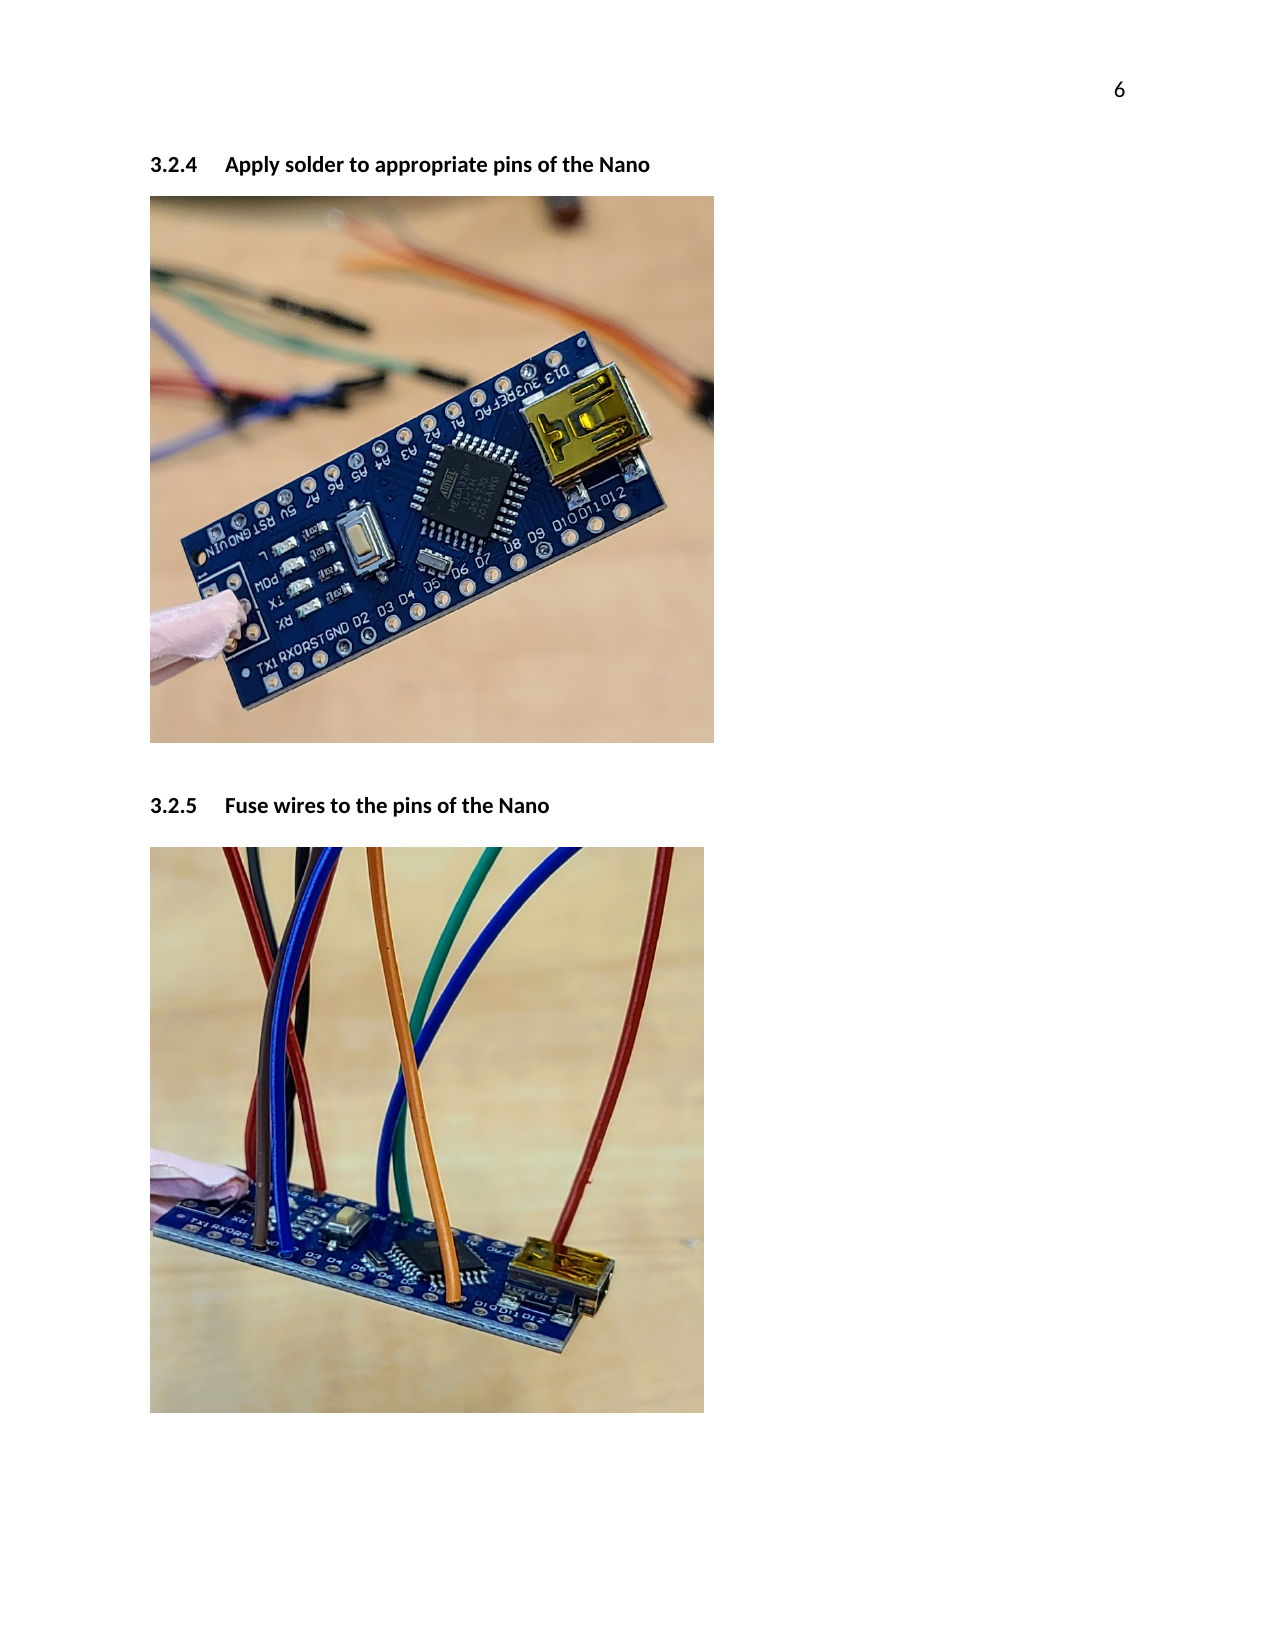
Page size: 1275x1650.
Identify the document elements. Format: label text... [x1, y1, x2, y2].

picture [150, 847, 704, 1413]
list Fuse wires to the pins of the Nano [150, 792, 1125, 819]
list Apply solder to appropriate pins of the Nano [150, 150, 1125, 178]
picture [150, 196, 714, 743]
